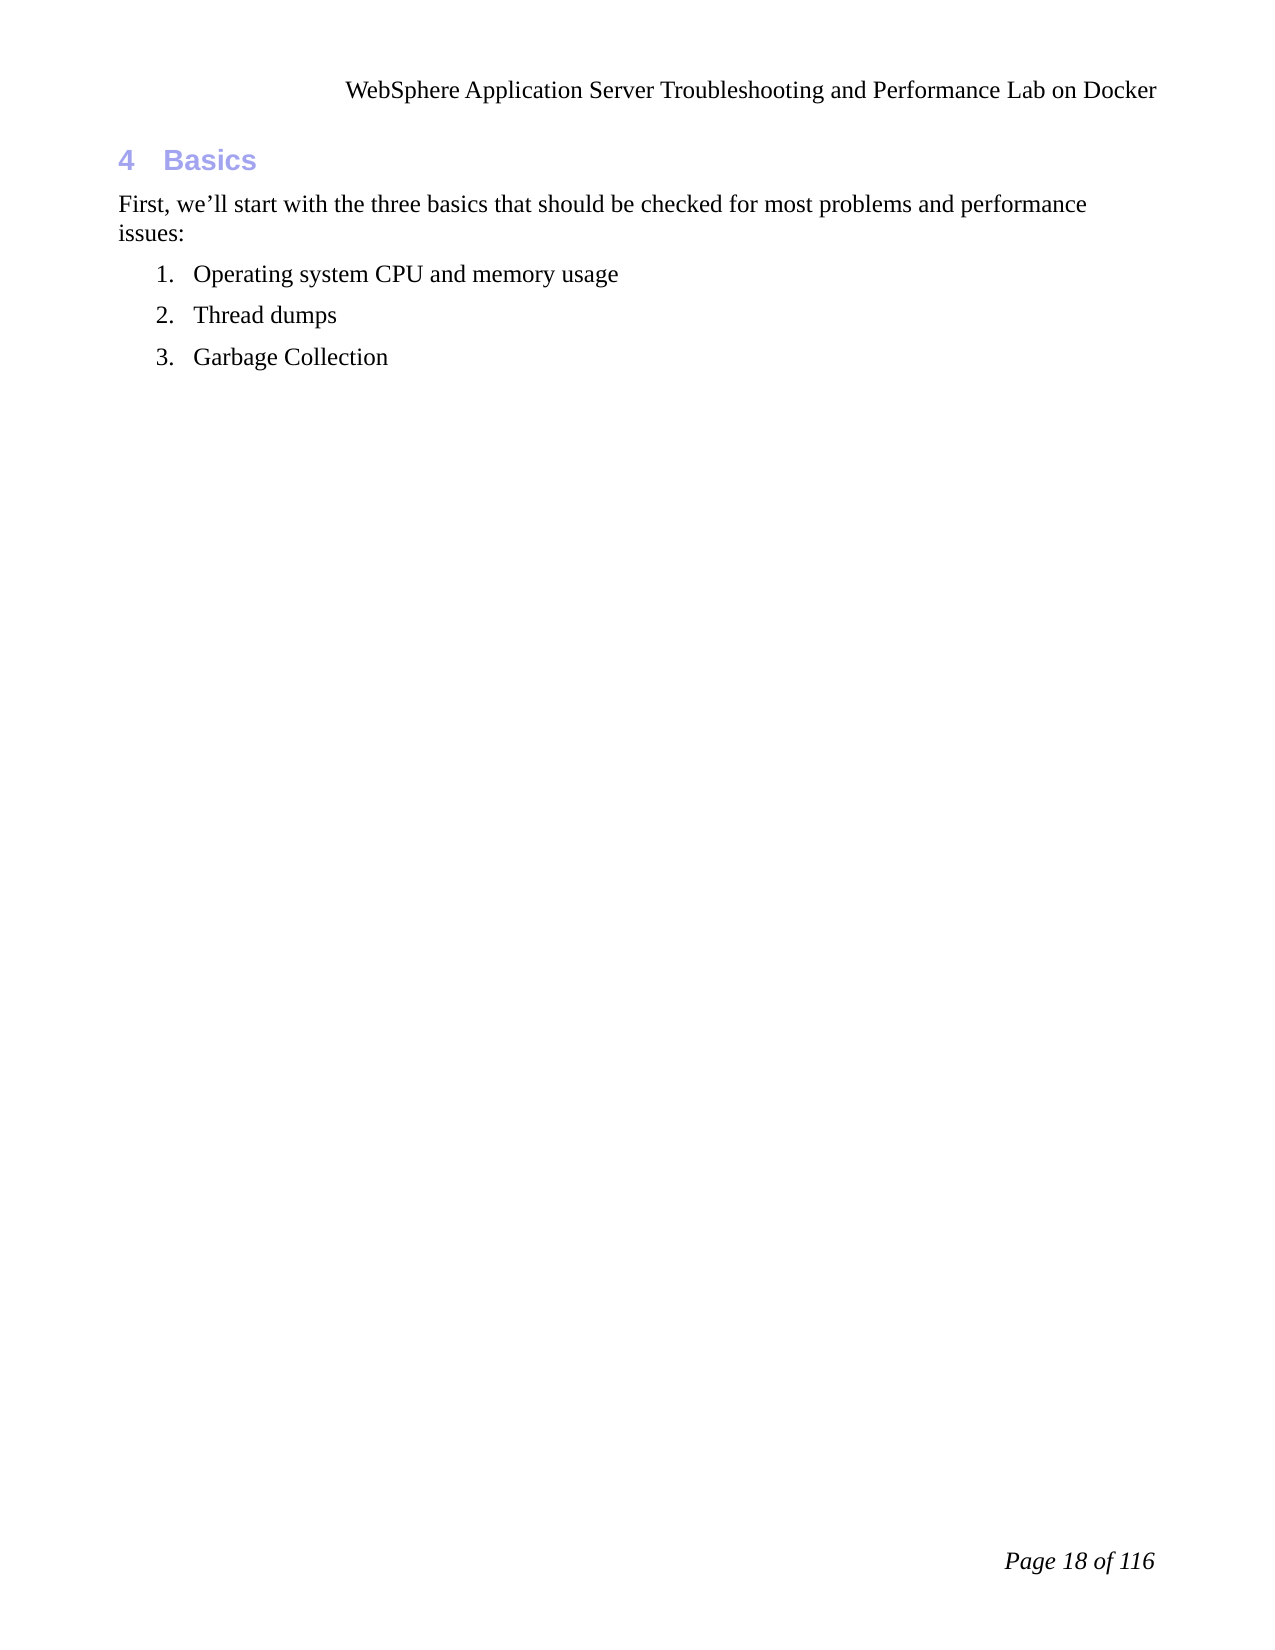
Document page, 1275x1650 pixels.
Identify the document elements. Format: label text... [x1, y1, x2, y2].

list Thread dumps [156, 300, 1157, 329]
list Operating system CPU and memory usage [156, 259, 1157, 288]
list Garbage Collection [156, 342, 1157, 370]
text First, we’ll start with the three basics that should be checked for most problems and performance issues: [118, 189, 1157, 247]
subtitle Basics [118, 143, 1157, 177]
